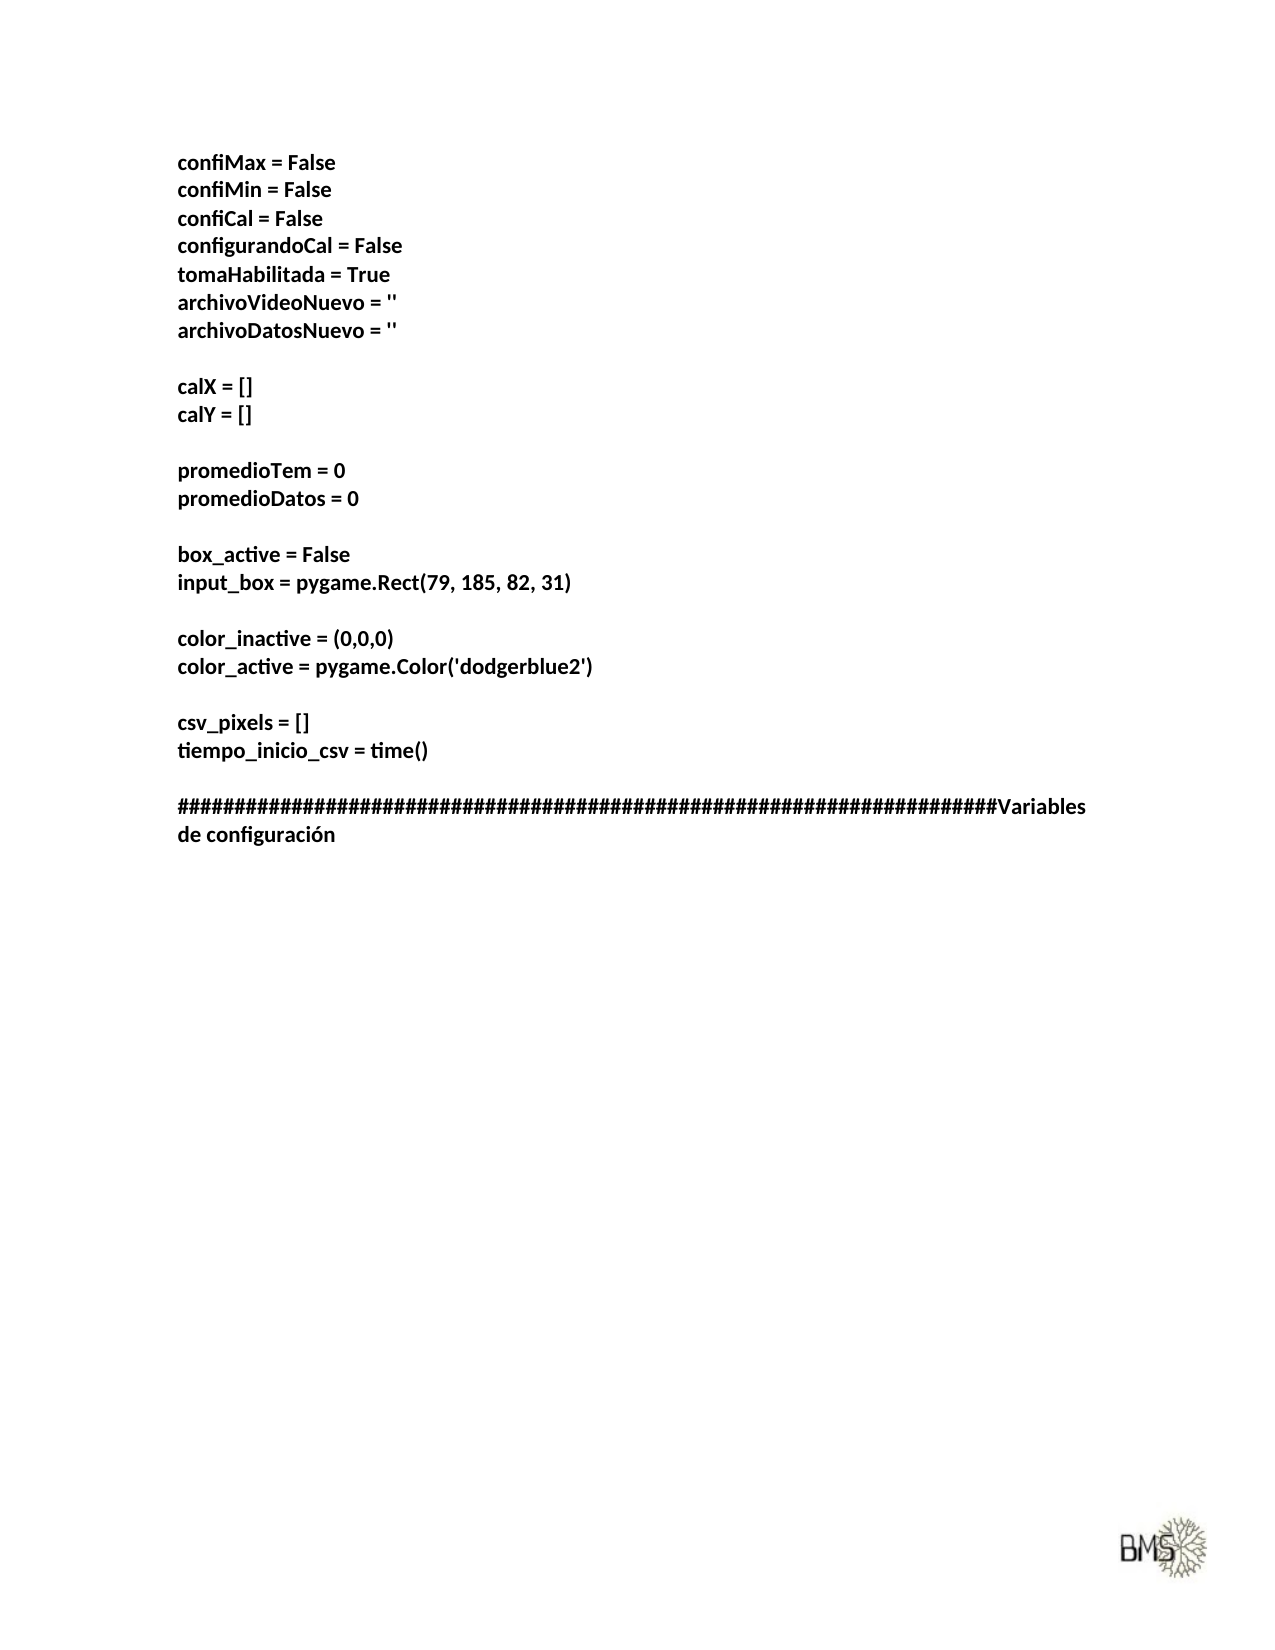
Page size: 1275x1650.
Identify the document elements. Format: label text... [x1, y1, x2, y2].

text ########################################################################Variables de configuración [177, 792, 1098, 848]
text confiMin = False [177, 176, 1098, 204]
text calY = [] [177, 400, 1098, 428]
text color_inactive = (0,0,0) [177, 624, 1098, 652]
text tomaHabilitada = True [177, 260, 1098, 288]
text color_active = pygame.Color('dodgerblue2') [177, 652, 1098, 680]
text configurandoCal = False [177, 232, 1098, 260]
text tiempo_inicio_csv = time() [177, 736, 1098, 764]
text input_box = pygame.Rect(79, 185, 82, 31) [177, 568, 1098, 596]
text promedioDatos = 0 [177, 484, 1098, 512]
text promedioTem = 0 [177, 456, 1098, 484]
text csv_pixels = [] [177, 708, 1098, 736]
text archivoVideoNuevo = '' [177, 288, 1098, 316]
picture [1116, 1502, 1207, 1593]
text calX = [] [177, 372, 1098, 400]
text confiCal = False [177, 204, 1098, 232]
text archivoDatosNuevo = '' [177, 316, 1098, 344]
text box_active = False [177, 540, 1098, 568]
text confiMax = False [177, 148, 1098, 176]
